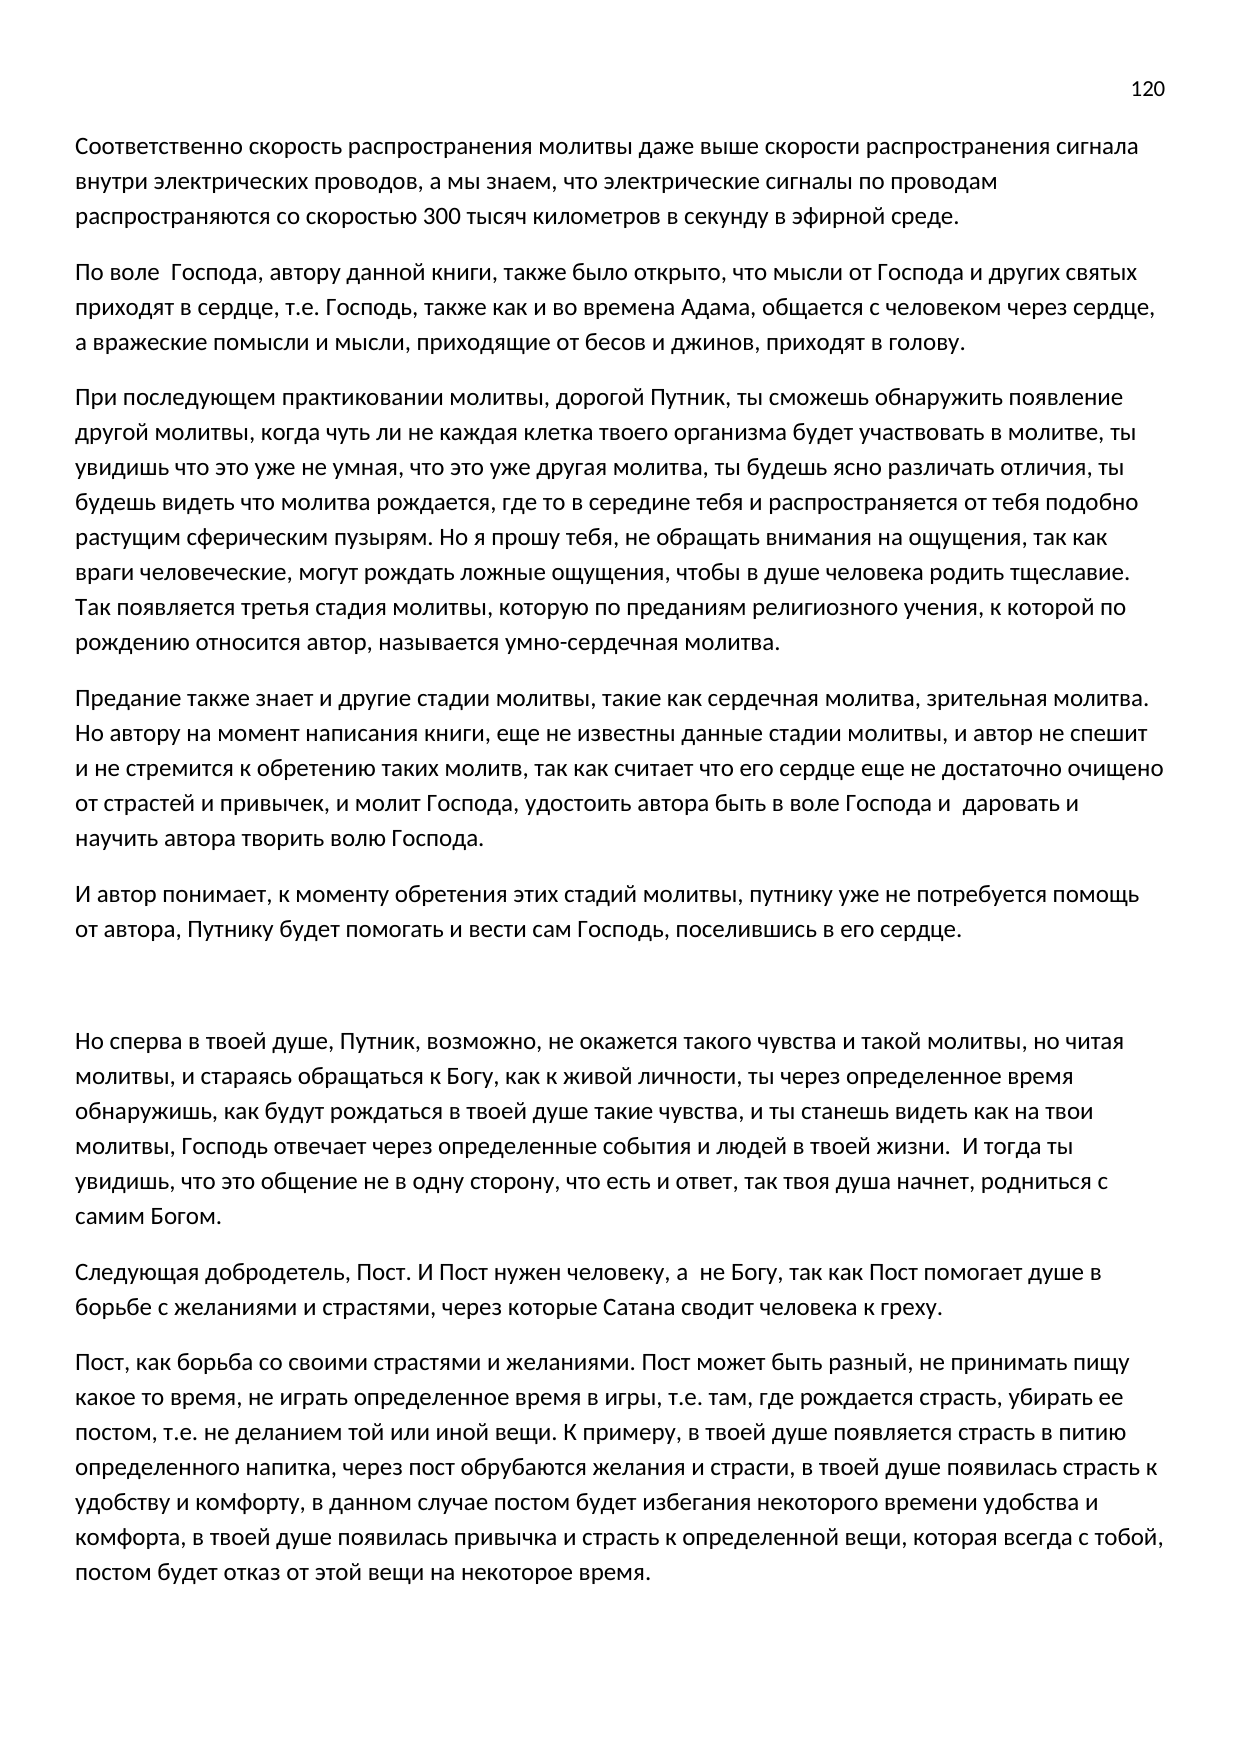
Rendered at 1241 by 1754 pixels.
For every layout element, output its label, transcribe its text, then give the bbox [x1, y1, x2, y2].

text При последующем практиковании молитвы, дорогой Путник, ты сможешь обнаружить появление другой молитвы, когда чуть ли не каждая клетка твоего организма будет участвовать в молитве, ты увидишь что это уже не умная, что это уже другая молитва, ты будешь ясно различать отличия, ты будешь видеть что молитва рождается, где то в середине тебя и распространяется от тебя подобно растущим сферическим пузырям. Но я прошу тебя, не обращать внимания на ощущения, так как враги человеческие, могут рождать ложные ощущения, чтобы в душе человека родить тщеславие. Так появляется третья стадия молитвы, которую по преданиям религиозного учения, к которой по рождению относится автор, называется умно-сердечная молитва. [75, 381, 1165, 657]
text Но сперва в твоей душе, Путник, возможно, не окажется такого чувства и такой молитвы, но читая молитвы, и стараясь обращаться к Богу, как к живой личности, ты через определенное время обнаружишь, как будут рождаться в твоей душе такие чувства, и ты станешь видеть как на твои молитвы, Господь отвечает через определенные события и людей в твоей жизни. И тогда ты увидишь, что это общение не в одну сторону, что есть и ответ, так твоя душа начнет, родниться с самим Богом. [75, 1025, 1165, 1230]
text Пост, как борьба со своими страстями и желаниями. Пост может быть разный, не принимать пищу какое то время, не играть определенное время в игры, т.е. там, где рождается страсть, убирать ее постом, т.е. не деланием той или иной вещи. К примеру, в твоей душе появляется страсть в питию определенного напитка, через пост обрубаются желания и страсти, в твоей душе появилась страсть к удобству и комфорту, в данном случае постом будет избегания некоторого времени удобства и комфорта, в твоей душе появилась привычка и страсть к определенной вещи, которая всегда с тобой, постом будет отказ от этой вещи на некоторое время. [75, 1346, 1165, 1587]
text Соответственно скорость распространения молитвы даже выше скорости распространения сигнала внутри электрических проводов, а мы знаем, что электрические сигналы по проводам распространяются со скоростью 300 тысяч километров в секунду в эфирной среде. [75, 130, 1165, 230]
text И автор понимает, к моменту обретения этих стадий молитвы, путнику уже не потребуется помощь от автора, Путнику будет помогать и вести сам Господь, поселившись в его сердце. [75, 878, 1165, 944]
text Следующая добродетель, Пост. И Пост нужен человеку, а не Богу, так как Пост помогает душе в борьбе с желаниями и страстями, через которые Сатана сводит человека к греху. [75, 1256, 1165, 1321]
text Предание также знает и другие стадии молитвы, такие как сердечная молитва, зрительная молитва. Но автору на момент написания книги, еще не известны данные стадии молитвы, и автор не спешит и не стремится к обретению таких молитв, так как считает что его сердце еще не достаточно очищено от страстей и привычек, и молит Господа, удостоить автора быть в воле Господа и даровать и научить автора творить волю Господа. [75, 682, 1165, 853]
text По воле Господа, автору данной книги, также было открыто, что мысли от Господа и других святых приходят в сердце, т.е. Господь, также как и во времена Адама, общается с человеком через сердце, а вражеские помысли и мысли, приходящие от бесов и джинов, приходят в голову. [75, 256, 1165, 356]
